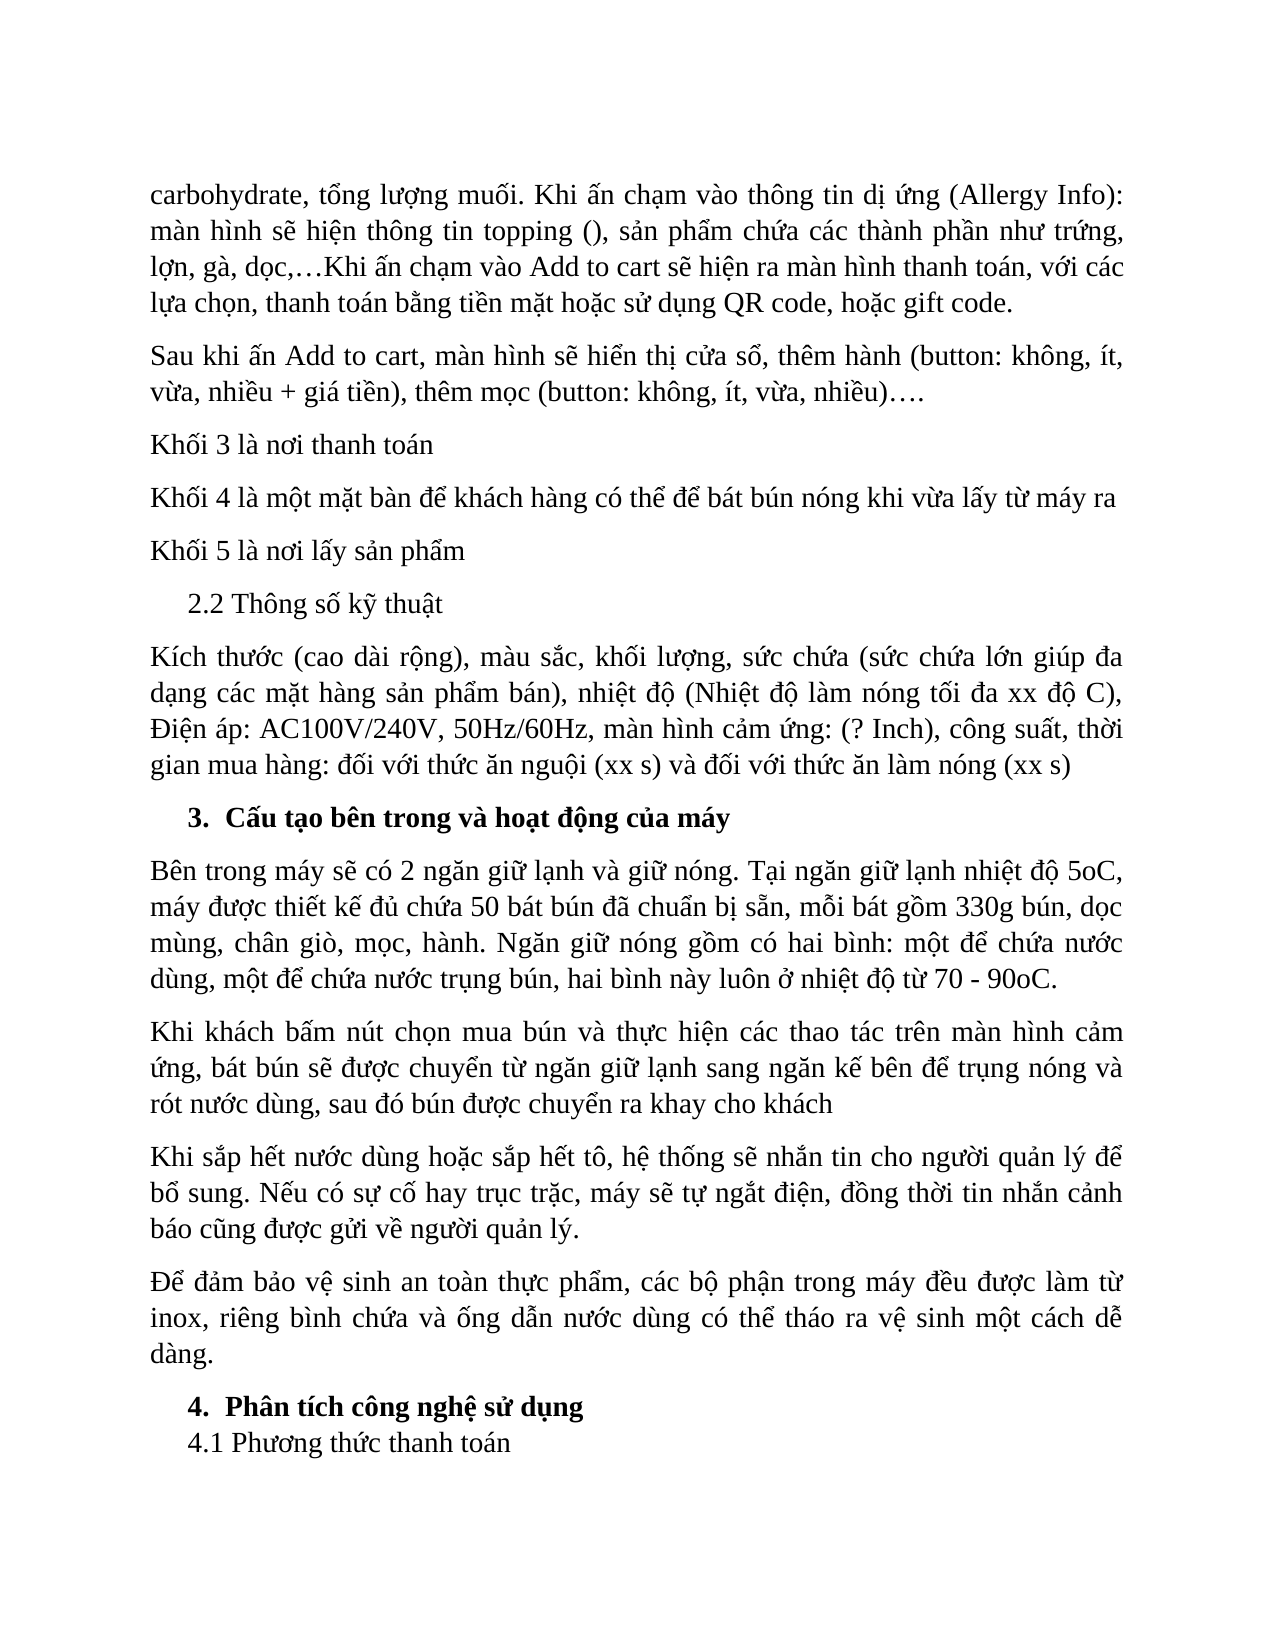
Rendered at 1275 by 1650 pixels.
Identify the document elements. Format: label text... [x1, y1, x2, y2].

list Phương thức thanh toán [187, 1425, 1125, 1459]
text Khối 5 là nơi lấy sản phẩm [150, 533, 1125, 567]
list Cấu tạo bên trong và hoạt động của máy [187, 800, 1125, 833]
text Kích thước (cao dài rộng), màu sắc, khối lượng, sức chứa (sức chứa lớn giúp đa dạng các mặt hàng sản phẩm bán), nhiệt độ (Nhiệt độ làm nóng tối đa xx độ C), Điện áp: AC100V/240V, 50Hz/60Hz, màn hình cảm ứng: (? Inch), công suất, thời gian mua hàng: đối với thức ăn nguội (xx s) và đối với thức ăn làm nóng (xx s) [150, 639, 1125, 781]
text Khi khách bấm nút chọn mua bún và thực hiện các thao tác trên màn hình cảm ứng, bát bún sẽ được chuyển từ ngăn giữ lạnh sang ngăn kế bên để trụng nóng và rót nước dùng, sau đó bún được chuyển ra khay cho khách [150, 1014, 1125, 1120]
text Khối 4 là một mặt bàn để khách hàng có thể để bát bún nóng khi vừa lấy từ máy ra [150, 480, 1125, 514]
list Phân tích công nghệ sử dụng [187, 1389, 1125, 1423]
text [150, 177, 1125, 319]
text Sau khi ấn Add to cart, màn hình sẽ hiển thị cửa sổ, thêm hành (button: không, ít, vừa, nhiều + giá tiền), thêm mọc (button: không, ít, vừa, nhiều)…. [150, 338, 1125, 408]
text Để đảm bảo vệ sinh an toàn thực phẩm, các bộ phận trong máy đều được làm từ inox, riêng bình chứa và ống dẫn nước dùng có thể tháo ra vệ sinh một cách dễ dàng. [150, 1264, 1125, 1370]
list Thông số kỹ thuật [187, 586, 1125, 619]
text Bên trong máy sẽ có 2 ngăn giữ lạnh và giữ nóng. Tại ngăn giữ lạnh nhiệt độ 5oC, máy được thiết kế đủ chứa 50 bát bún đã chuẩn bị sẵn, mỗi bát gồm 330g bún, dọc mùng, chân giò, mọc, hành. Ngăn giữ nóng gồm có hai bình: một để chứa nước dùng, một để chứa nước trụng bún, hai bình này luôn ở nhiệt độ từ 70 - 90oC. [150, 853, 1125, 995]
text Khối 3 là nơi thanh toán [150, 427, 1125, 461]
text Khi sắp hết nước dùng hoặc sắp hết tô, hệ thống sẽ nhắn tin cho người quản lý để bổ sung. Nếu có sự cố hay trục trặc, máy sẽ tự ngắt điện, đồng thời tin nhắn cảnh báo cũng được gửi về người quản lý. [150, 1139, 1125, 1245]
